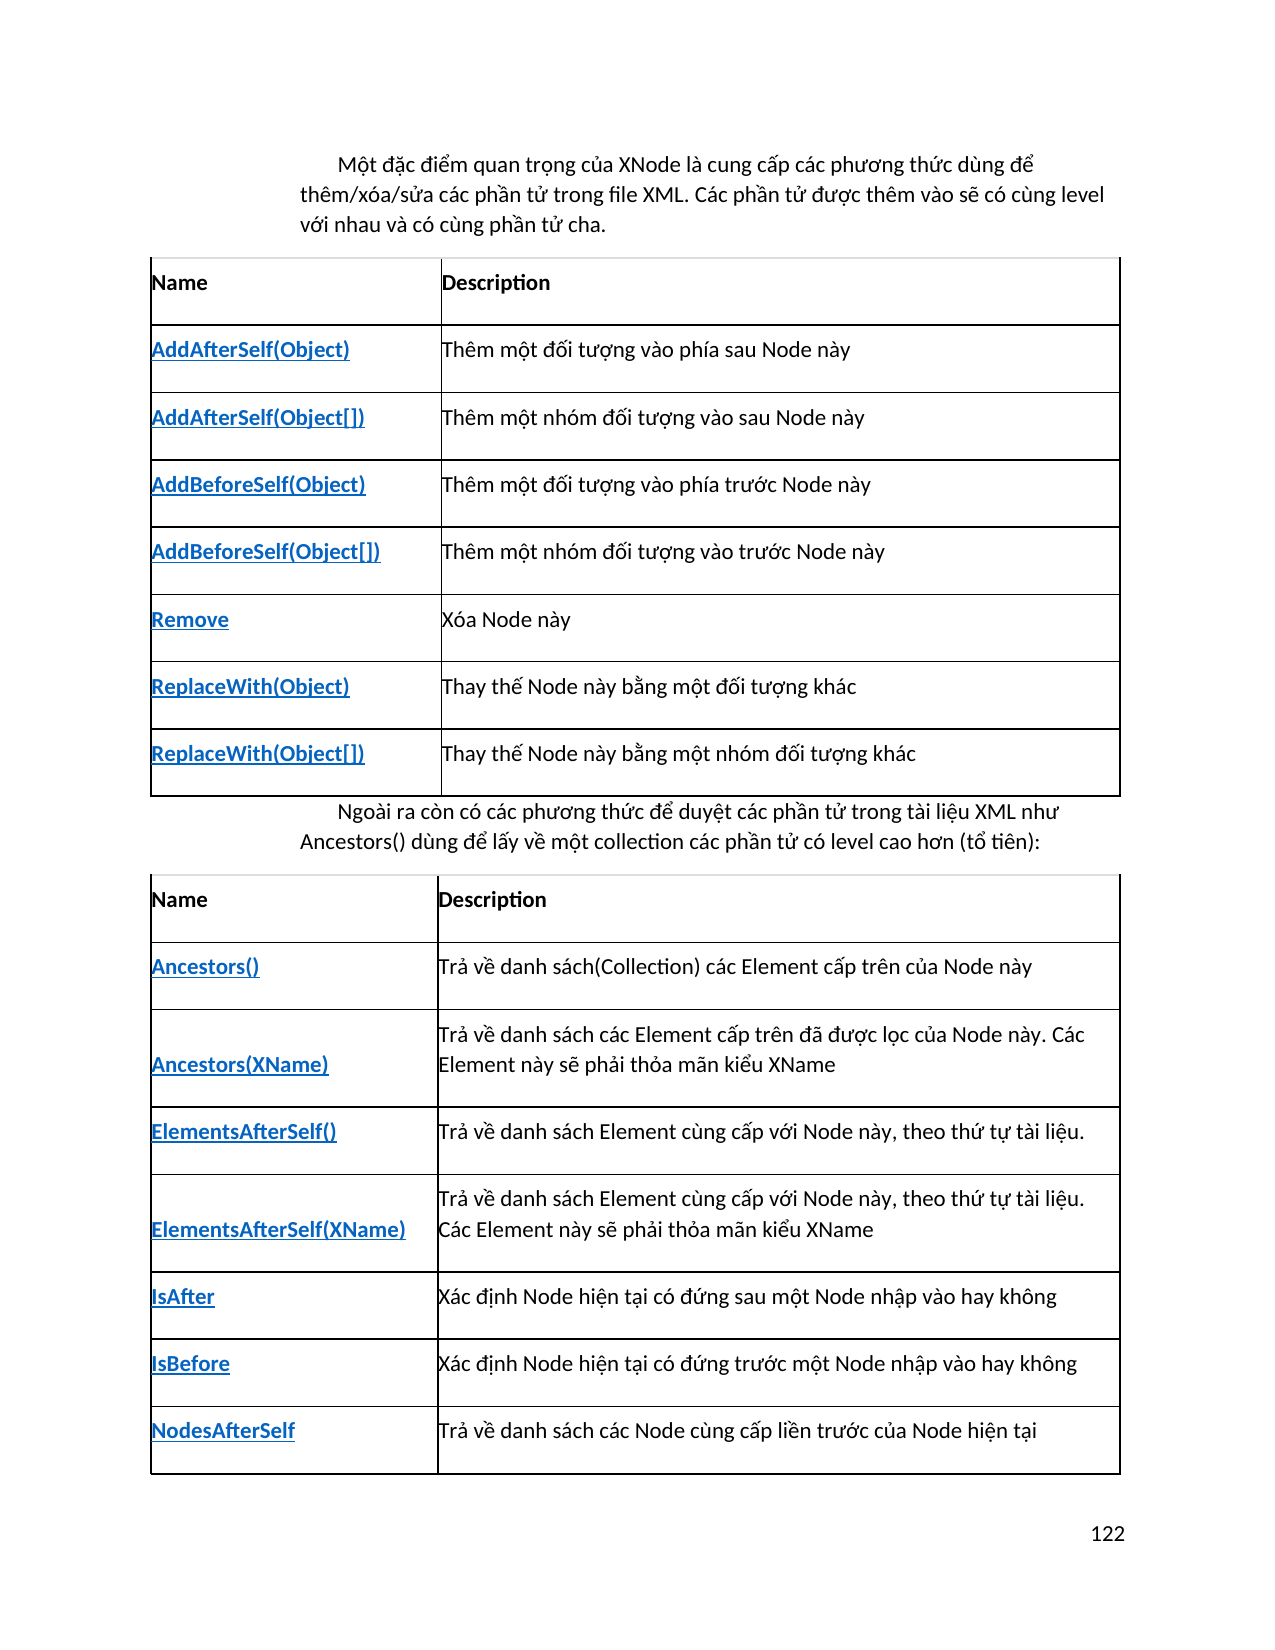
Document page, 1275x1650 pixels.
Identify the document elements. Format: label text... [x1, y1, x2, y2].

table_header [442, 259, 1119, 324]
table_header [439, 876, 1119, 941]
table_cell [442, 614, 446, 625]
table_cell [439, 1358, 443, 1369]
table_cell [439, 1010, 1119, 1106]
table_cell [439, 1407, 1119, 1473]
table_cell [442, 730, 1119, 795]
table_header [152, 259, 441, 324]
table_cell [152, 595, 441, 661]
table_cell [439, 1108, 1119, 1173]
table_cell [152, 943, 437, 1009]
list Một đặc điểm quan trọng của XNode là cung cấp các phương thức dùng để thêm/xóa/sửa các phần tử trong file XML. Các phần tử được thêm vào sẽ có cùng level với nhau và có cùng phần tử cha. [300, 150, 1125, 238]
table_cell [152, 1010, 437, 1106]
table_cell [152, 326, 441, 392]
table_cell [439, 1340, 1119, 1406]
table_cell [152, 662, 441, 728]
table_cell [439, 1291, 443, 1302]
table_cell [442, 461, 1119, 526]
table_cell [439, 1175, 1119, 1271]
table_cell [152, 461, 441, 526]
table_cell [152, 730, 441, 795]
list Ngoài ra còn có các phương thức để duyệt các phần tử trong tài liệu XML như Ancestors() dùng để lấy về một collection các phần tử có level cao hơn (tổ tiên): [300, 797, 1125, 855]
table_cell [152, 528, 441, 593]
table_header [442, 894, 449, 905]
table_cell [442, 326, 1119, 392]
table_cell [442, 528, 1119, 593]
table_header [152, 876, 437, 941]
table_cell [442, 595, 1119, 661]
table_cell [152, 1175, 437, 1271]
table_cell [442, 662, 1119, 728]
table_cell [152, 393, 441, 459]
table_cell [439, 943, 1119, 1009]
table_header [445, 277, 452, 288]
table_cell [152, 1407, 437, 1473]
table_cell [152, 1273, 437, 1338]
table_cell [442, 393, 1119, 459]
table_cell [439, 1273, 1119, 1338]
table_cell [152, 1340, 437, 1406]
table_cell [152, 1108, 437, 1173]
